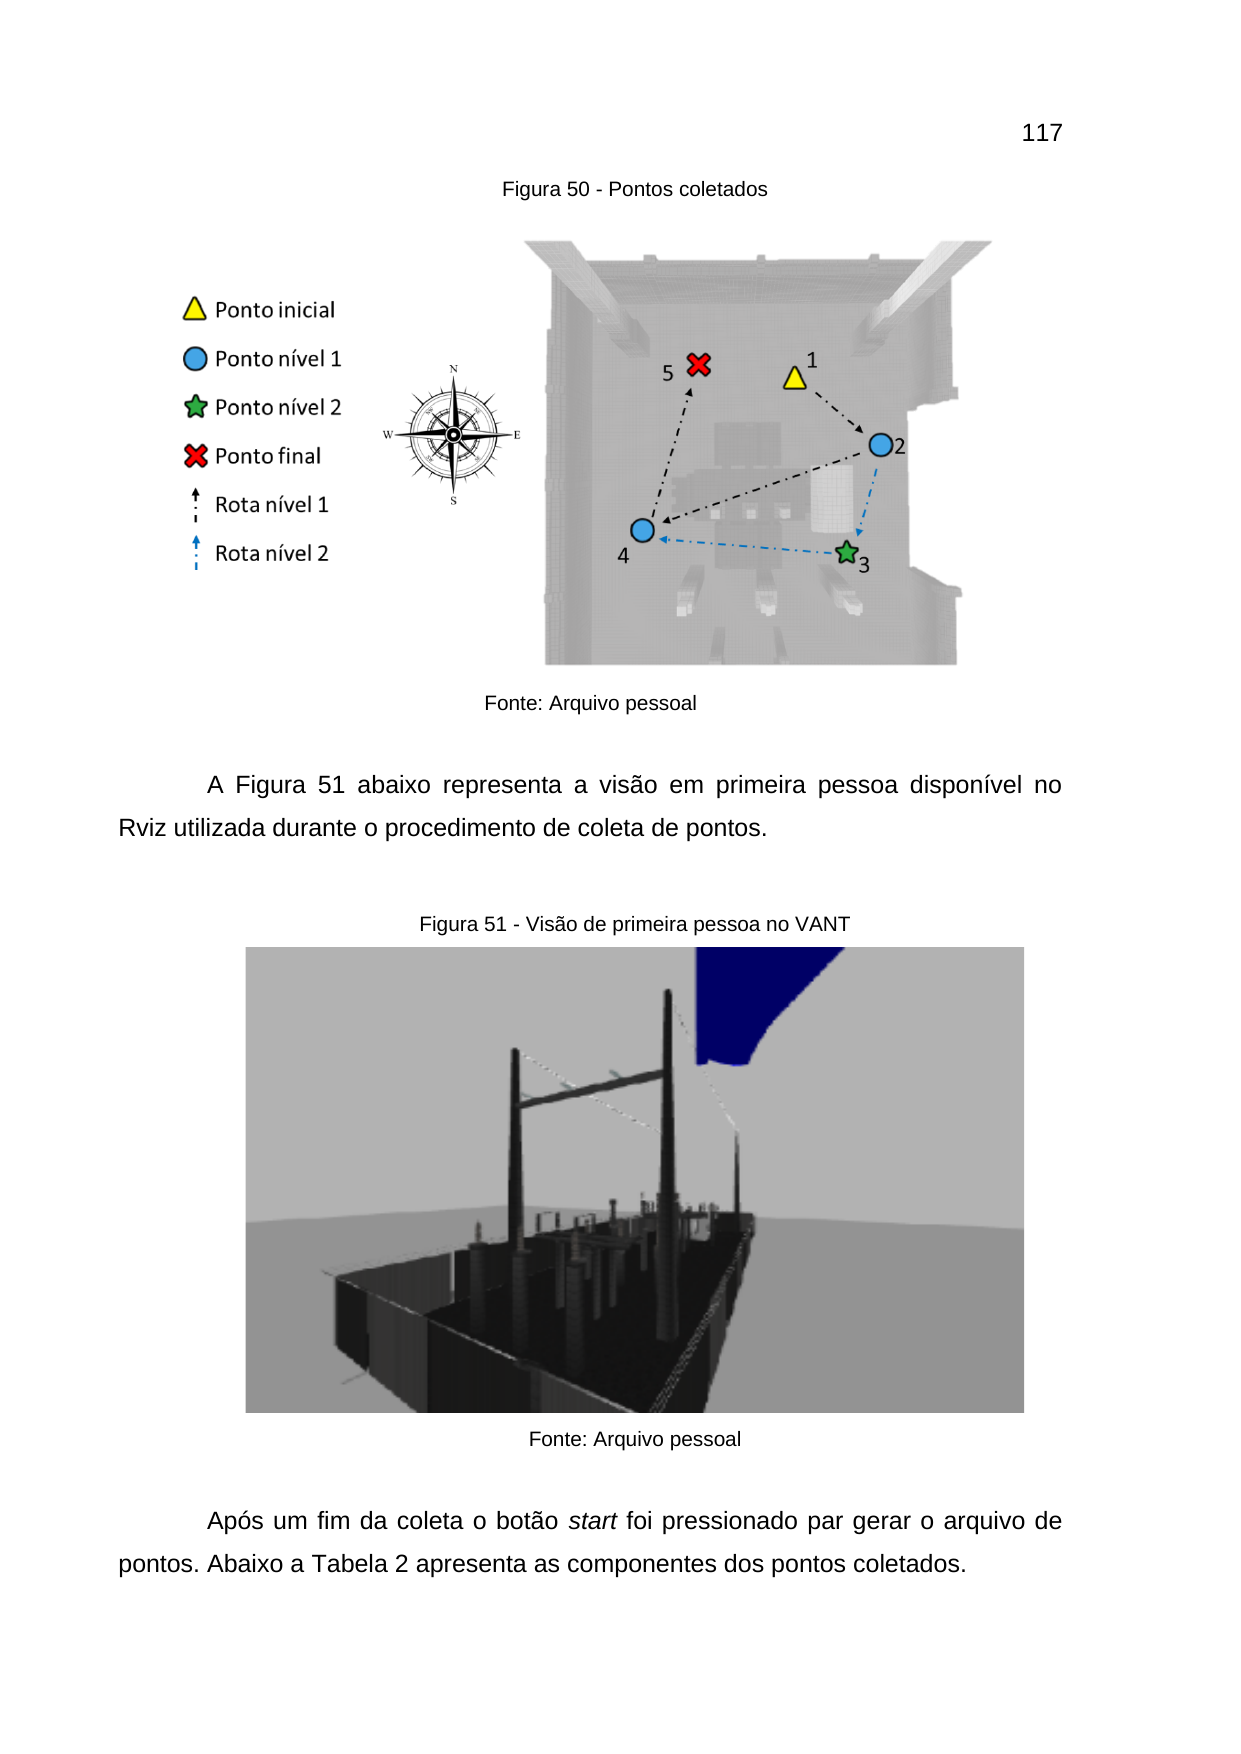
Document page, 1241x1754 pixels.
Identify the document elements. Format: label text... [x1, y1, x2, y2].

picture [182, 213, 999, 677]
picture [245, 947, 1025, 1413]
text A Figura 51 abaixo representa a visão em primeira pessoa disponível no Rviz utilizada durante o procedimento de coleta de pontos. [118, 770, 1063, 842]
text Fonte: Arquivo pessoal [118, 691, 1063, 715]
text Figura 51 - Visão de primeira pessoa no VANT [118, 912, 1063, 936]
text Fonte: Arquivo pessoal [118, 1427, 1063, 1451]
text Após um fim da coleta o botão start foi pressionado par gerar o arquivo de pontos. Abaixo a Tabela 2 apresenta as componentes dos pontos coletados. [118, 1506, 1063, 1578]
text Figura 50 - Pontos coletados [118, 177, 1063, 201]
